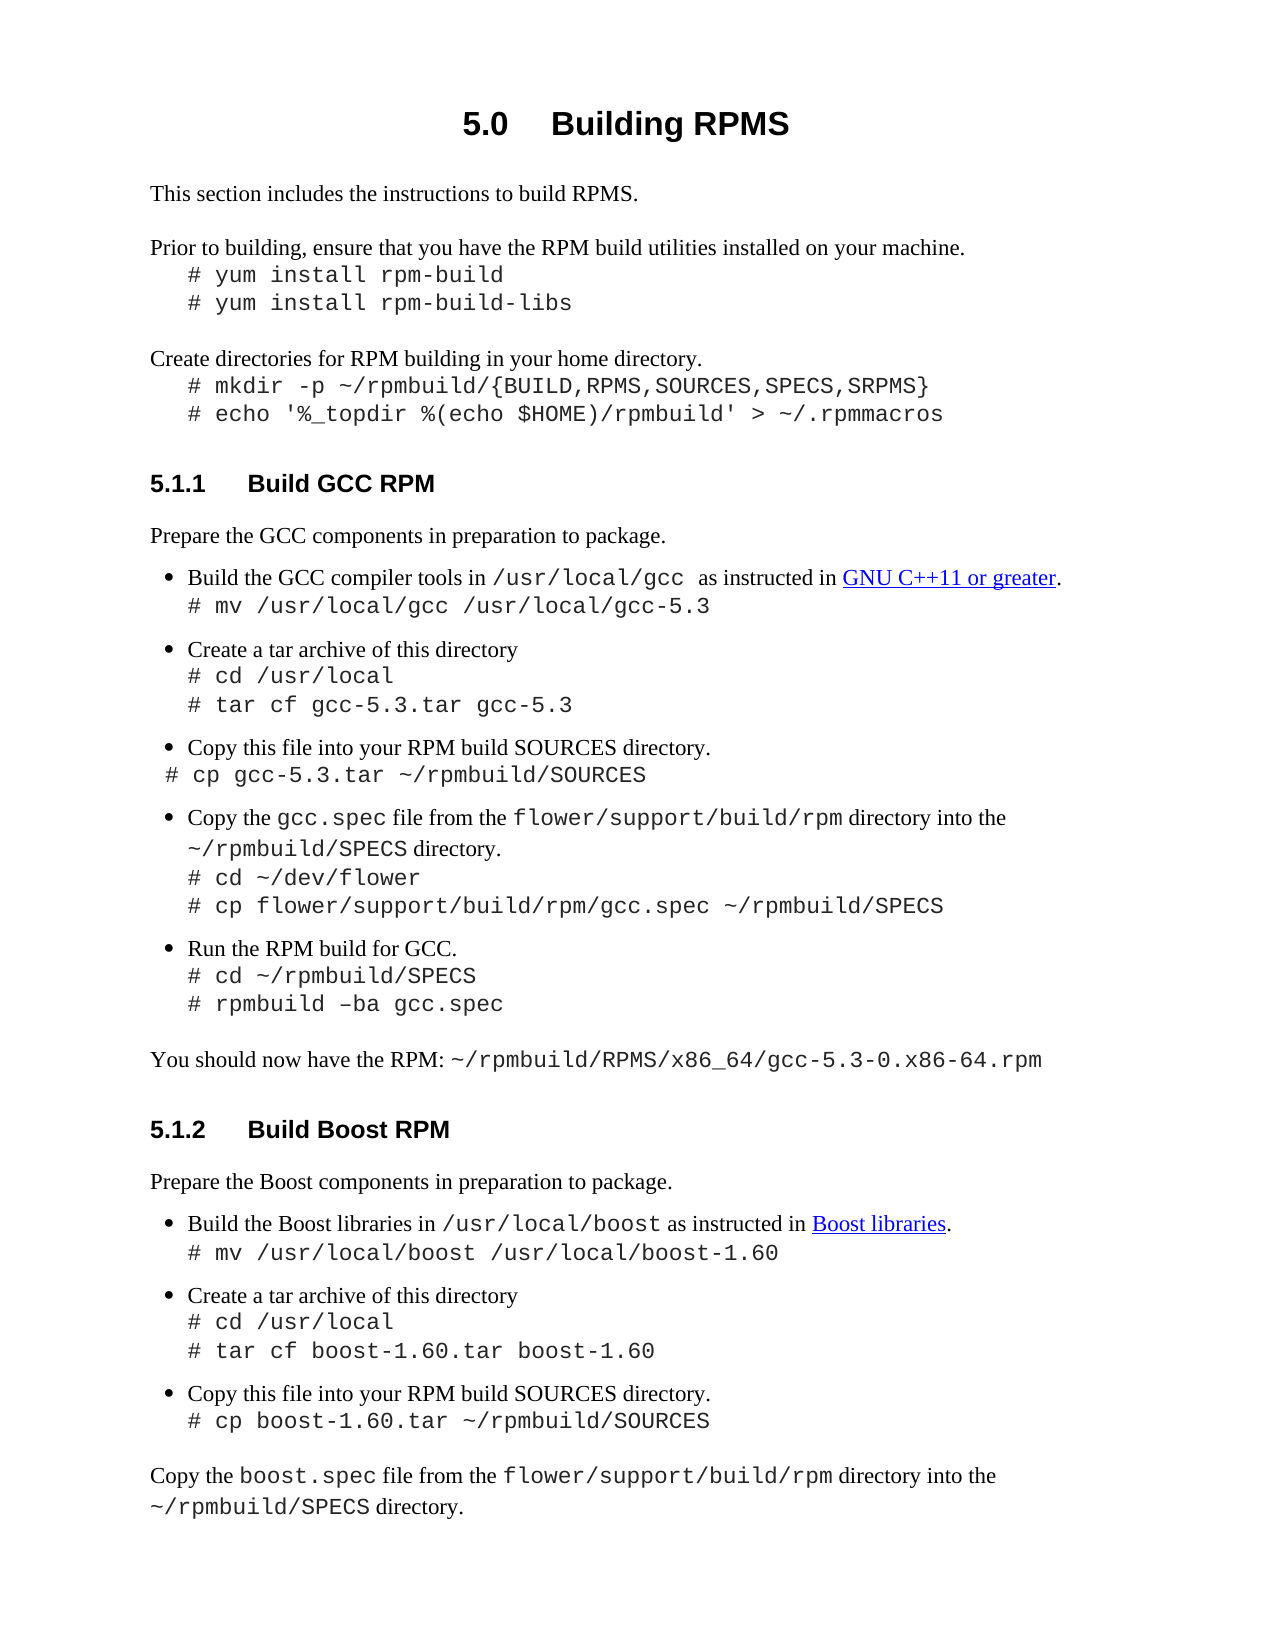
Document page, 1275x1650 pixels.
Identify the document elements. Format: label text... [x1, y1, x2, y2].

list Copy this file into your RPM build SOURCES directory. [165, 1380, 1125, 1406]
text # yum install rpm-build [187, 263, 1125, 289]
text # cd ~/rpmbuild/SPECS [187, 964, 1125, 990]
text Prepare the Boost components in preparation to package. [150, 1168, 1125, 1195]
subtitle Build Boost RPM [150, 1114, 1125, 1143]
list Build the GCC compiler tools in /usr/local/gcc as instructed in GNU C++11 or greater. [165, 564, 1125, 592]
text # mv /usr/local/gcc /usr/local/gcc-5.3 [187, 595, 1125, 621]
text # cd /usr/local [187, 665, 1125, 691]
text # cp flower/support/build/rpm/gcc.spec ~/rpmbuild/SPECS [187, 894, 1125, 920]
text # yum install rpm-build-libs [187, 292, 1125, 318]
text # cd ~/dev/flower [187, 866, 1125, 892]
text # cd /usr/local [187, 1311, 1125, 1337]
text Copy the boost.spec file from the flower/support/build/rpm directory into the ~/rpmbuild/SPECS directory. [150, 1462, 1125, 1522]
list Copy the gcc.spec file from the flower/support/build/rpm directory into the ~/rpmbuild/SPECS directory. [165, 804, 1125, 863]
text # cp gcc-5.3.tar ~/rpmbuild/SOURCES [165, 763, 1125, 789]
text # rpmbuild –ba gcc.spec [187, 993, 1125, 1018]
text # mkdir -p ~/rpmbuild/{BUILD,RPMS,SOURCES,SPECS,SRPMS} [187, 374, 1125, 400]
text # tar cf boost-1.60.tar boost-1.60 [187, 1339, 1125, 1365]
text # cp boost-1.60.tar ~/rpmbuild/SOURCES [187, 1409, 1125, 1435]
subtitle Building RPMS [150, 104, 1125, 143]
text You should now have the RPM: ~/rpmbuild/RPMS/x86_64/gcc-5.3-0.x86-64.rpm [150, 1046, 1125, 1074]
list Run the RPM build for GCC. [165, 935, 1125, 962]
subtitle Build GCC RPM [150, 468, 1125, 497]
text This section includes the instructions to build RPMS. [150, 180, 1125, 207]
text Create directories for RPM building in your home directory. [150, 345, 1125, 372]
text Prepare the GCC components in preparation to package. [150, 522, 1125, 549]
list Create a tar archive of this directory [165, 1282, 1125, 1308]
text # echo '%_topdir %(echo $HOME)/rpmbuild' > ~/.rpmmacros [187, 403, 1125, 428]
text # mv /usr/local/boost /usr/local/boost-1.60 [187, 1241, 1125, 1267]
list Build the Boost libraries in /usr/local/boost as instructed in Boost libraries. [165, 1210, 1125, 1238]
list Copy this file into your RPM build SOURCES directory. [165, 734, 1125, 760]
list Create a tar archive of this directory [165, 636, 1125, 662]
text # tar cf gcc-5.3.tar gcc-5.3 [187, 693, 1125, 719]
text Prior to building, ensure that you have the RPM build utilities installed on your machine. [150, 234, 1125, 261]
